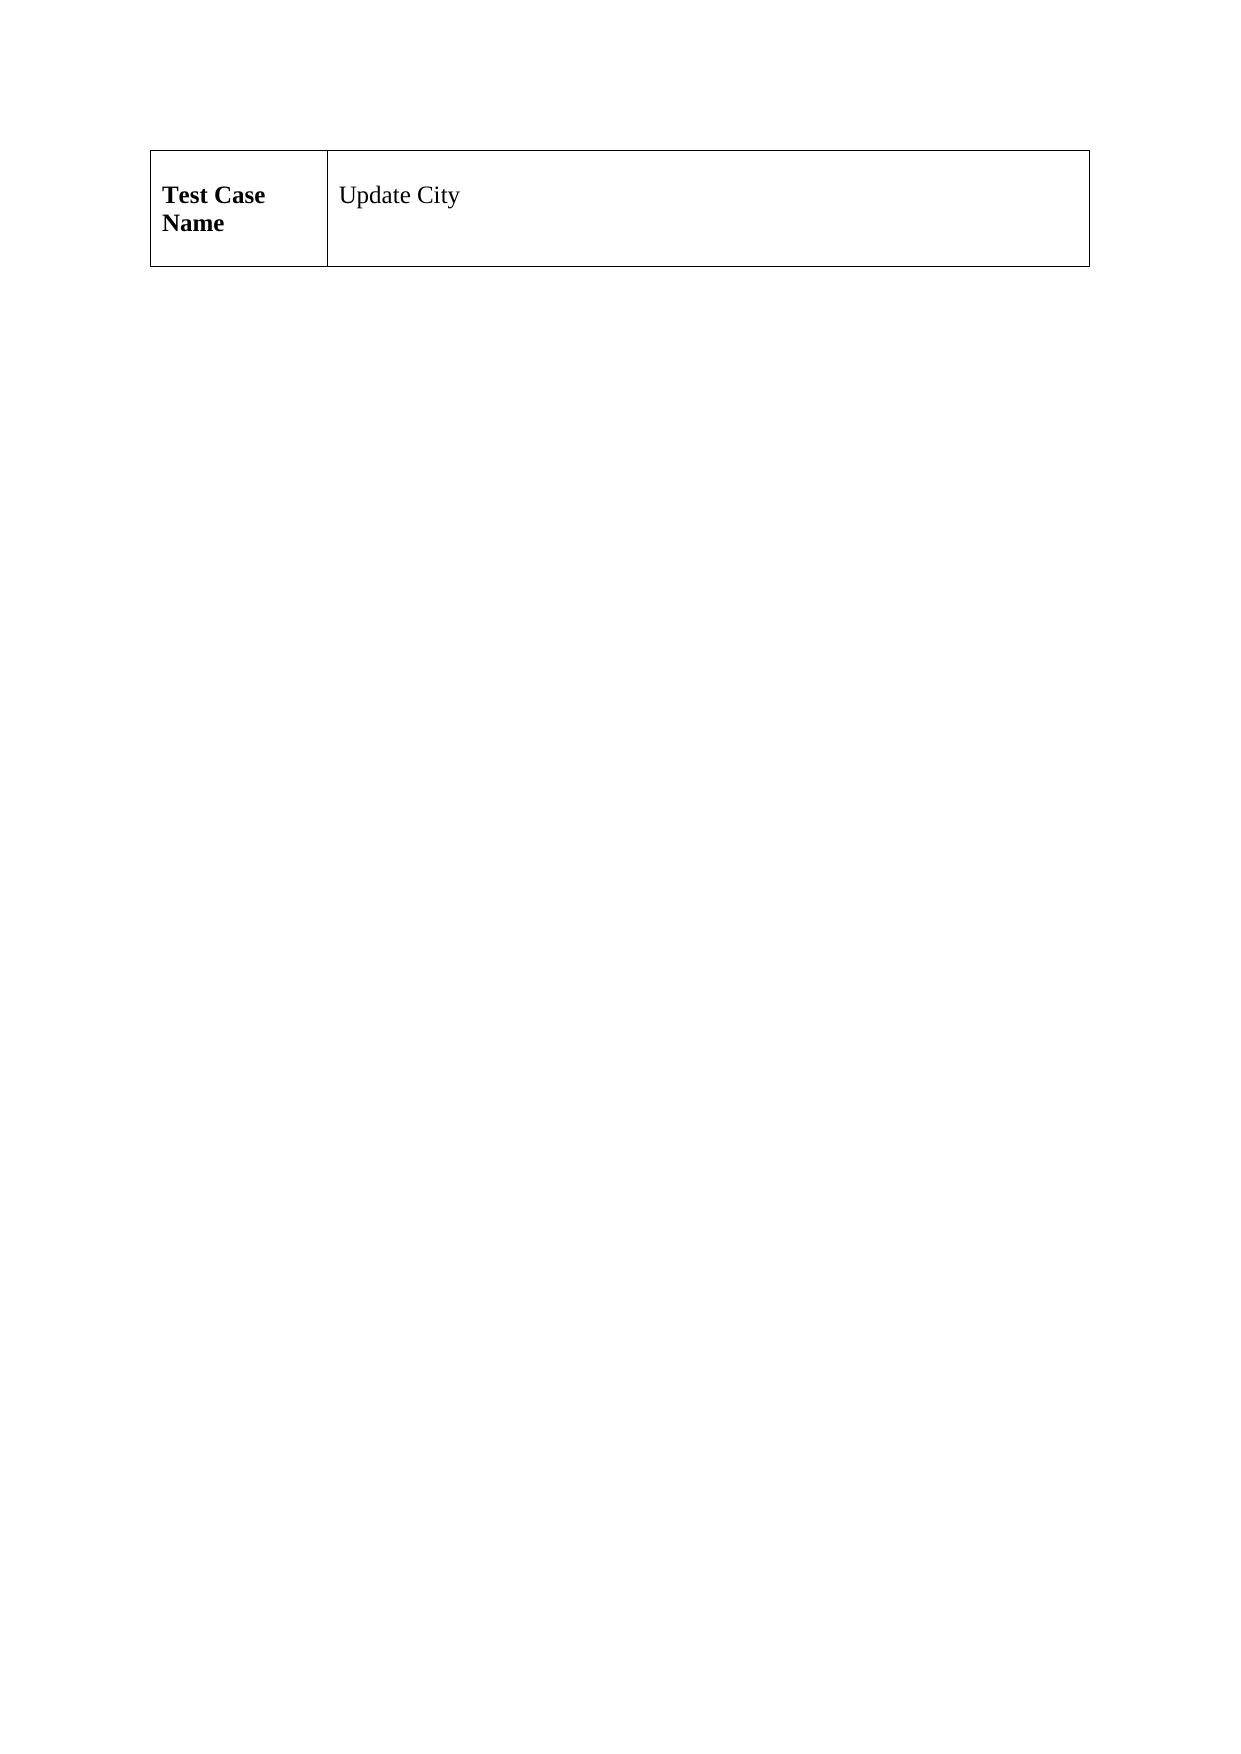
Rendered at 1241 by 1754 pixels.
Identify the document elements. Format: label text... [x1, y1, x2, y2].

table_header Test Case Name [151, 151, 327, 266]
table_header Update City [328, 151, 1089, 266]
